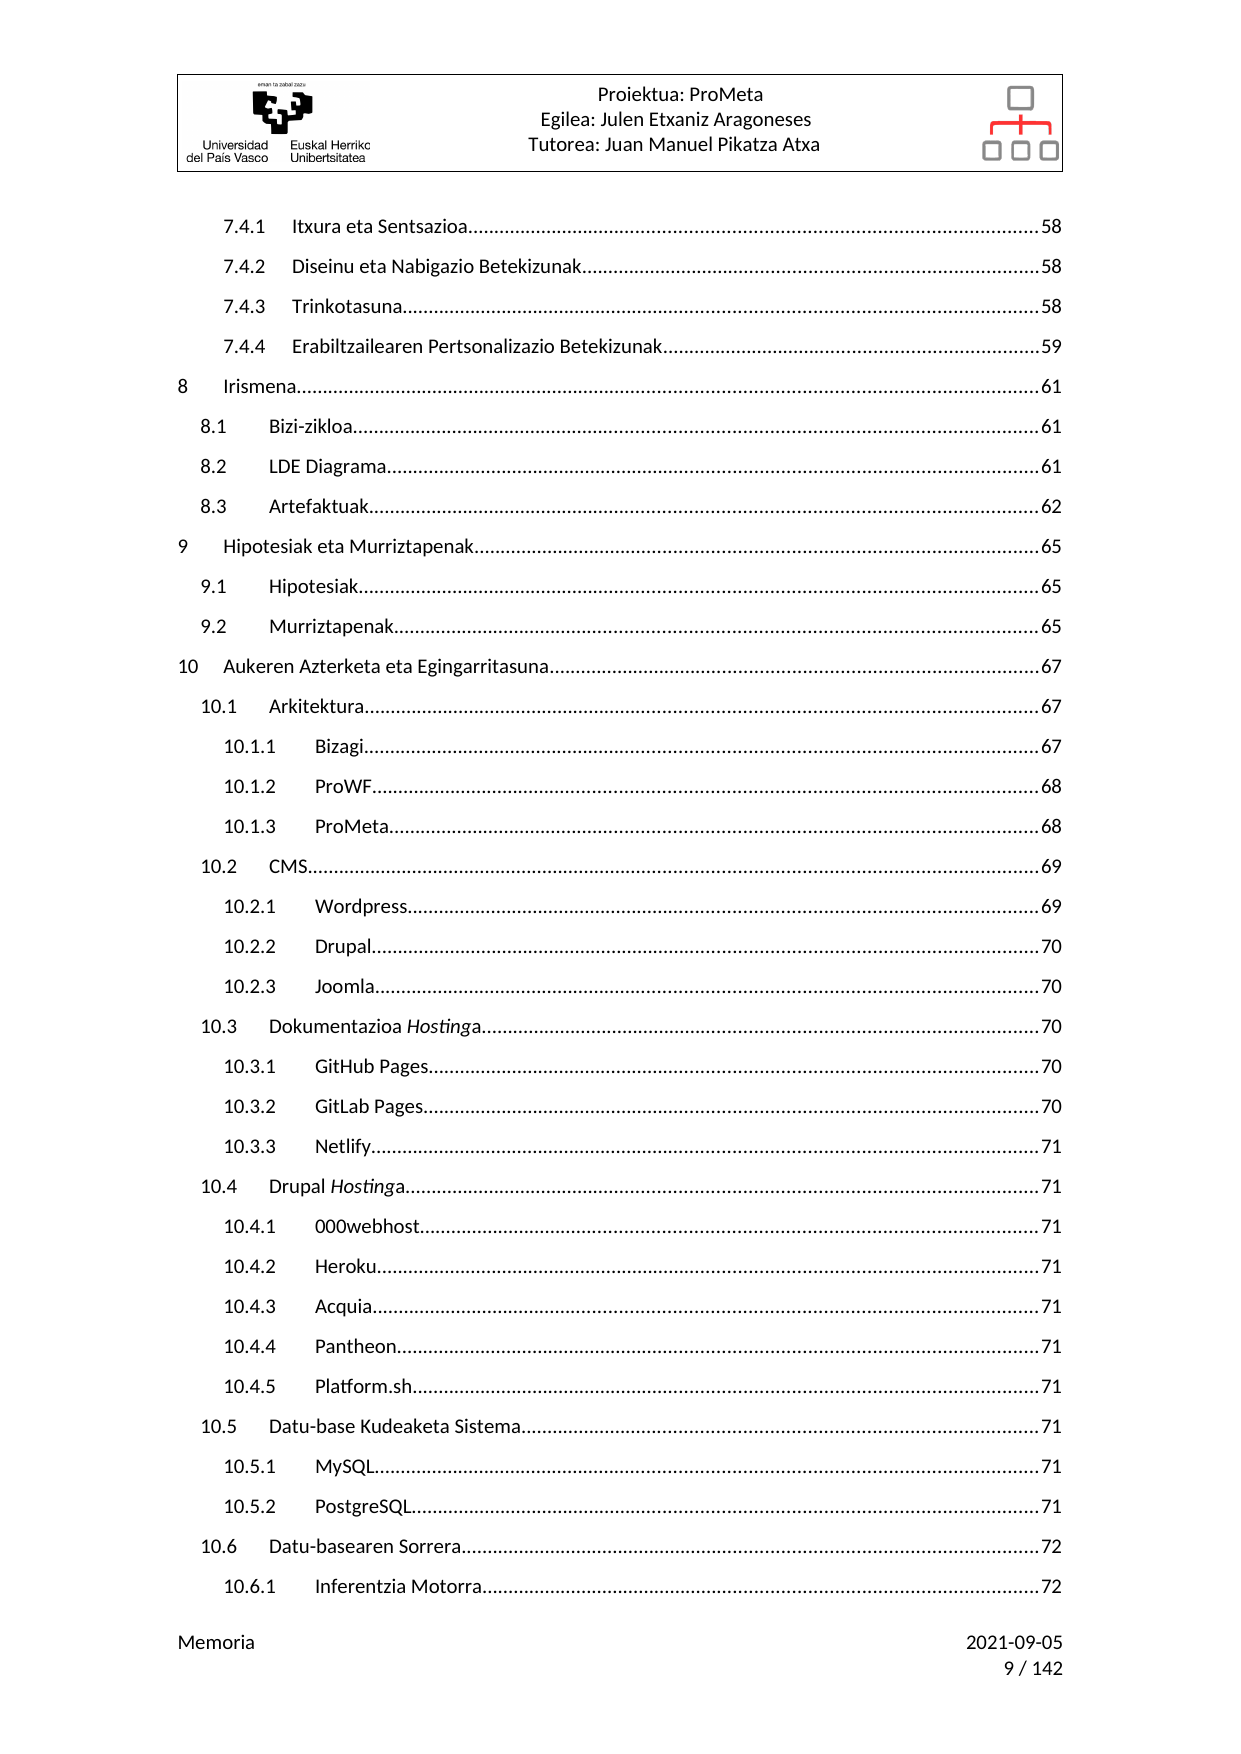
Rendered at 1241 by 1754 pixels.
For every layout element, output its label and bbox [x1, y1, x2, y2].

picture [978, 80, 1060, 162]
picture [182, 81, 370, 162]
